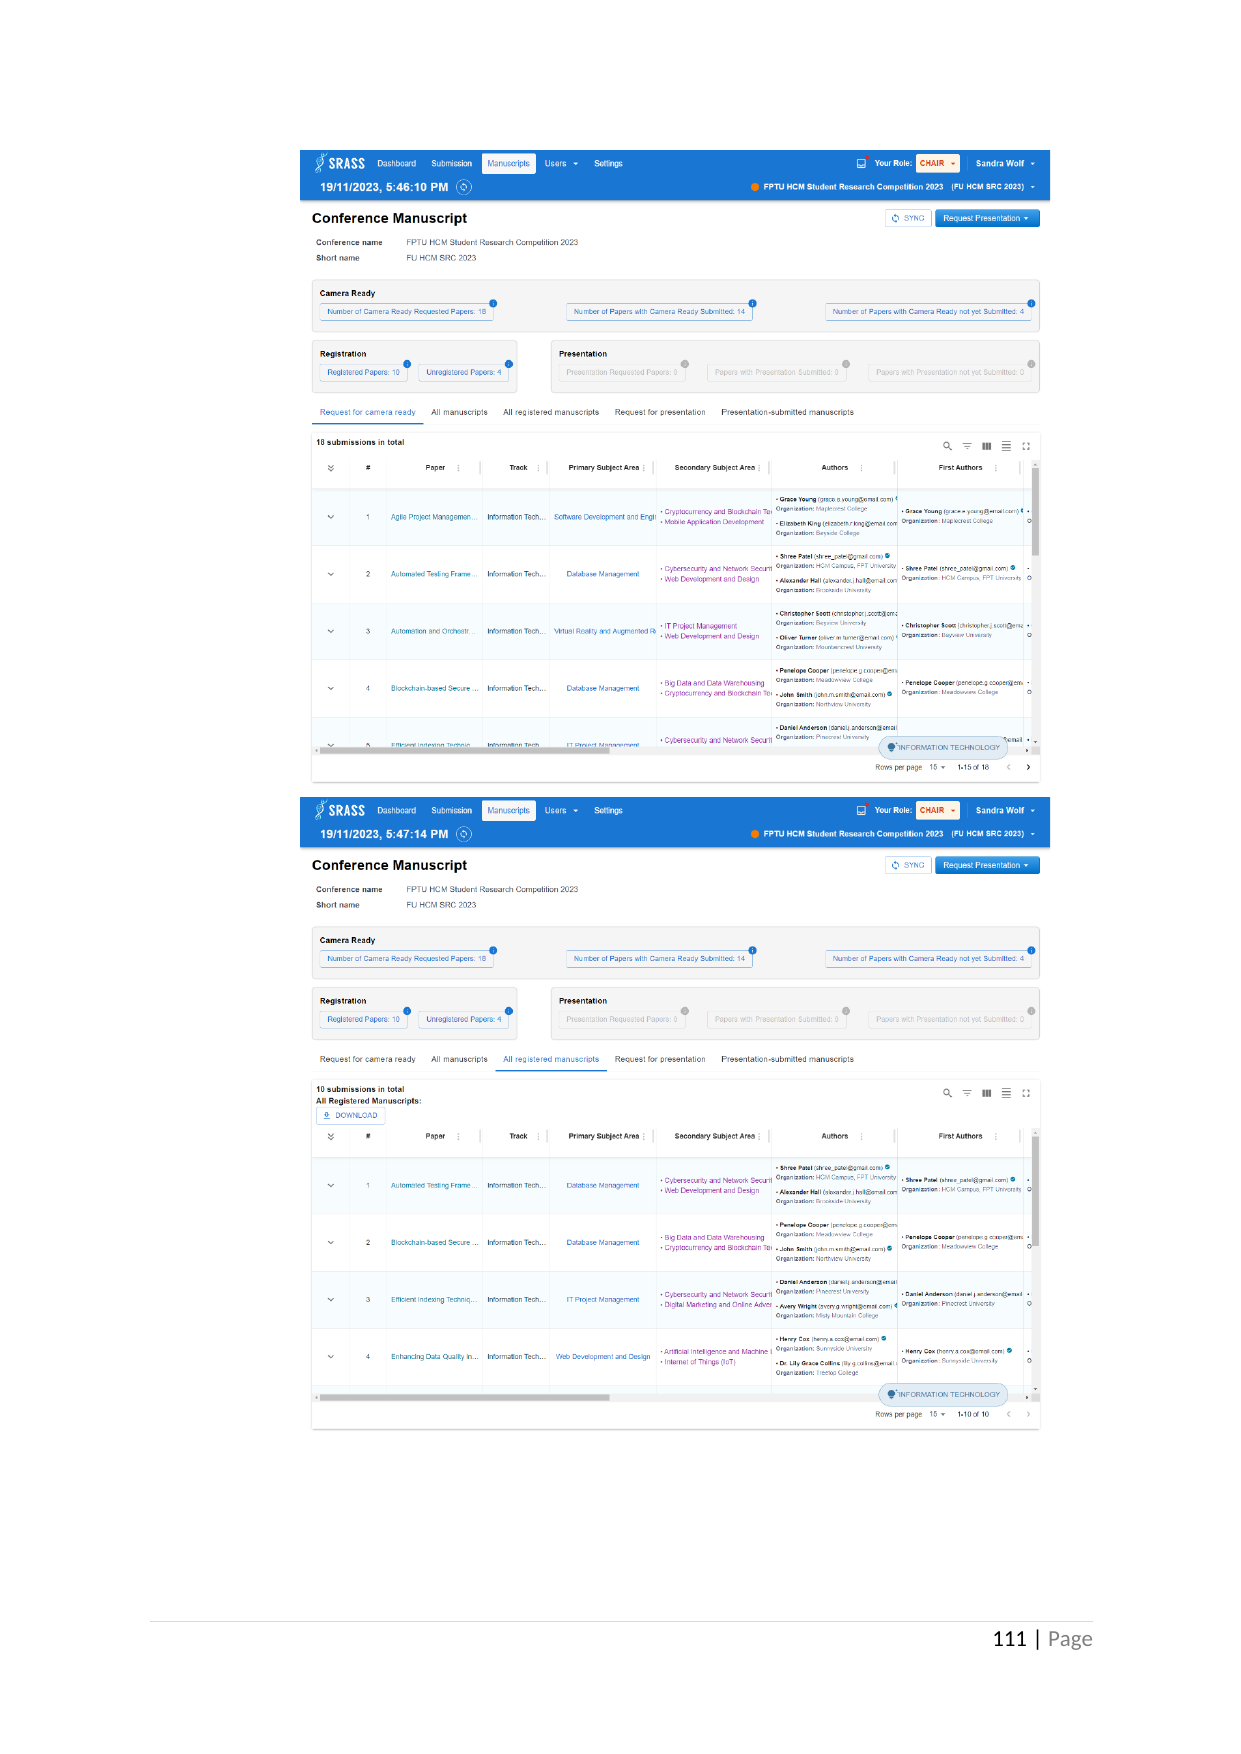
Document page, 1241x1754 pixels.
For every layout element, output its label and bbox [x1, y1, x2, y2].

picture [300, 150, 1050, 1444]
